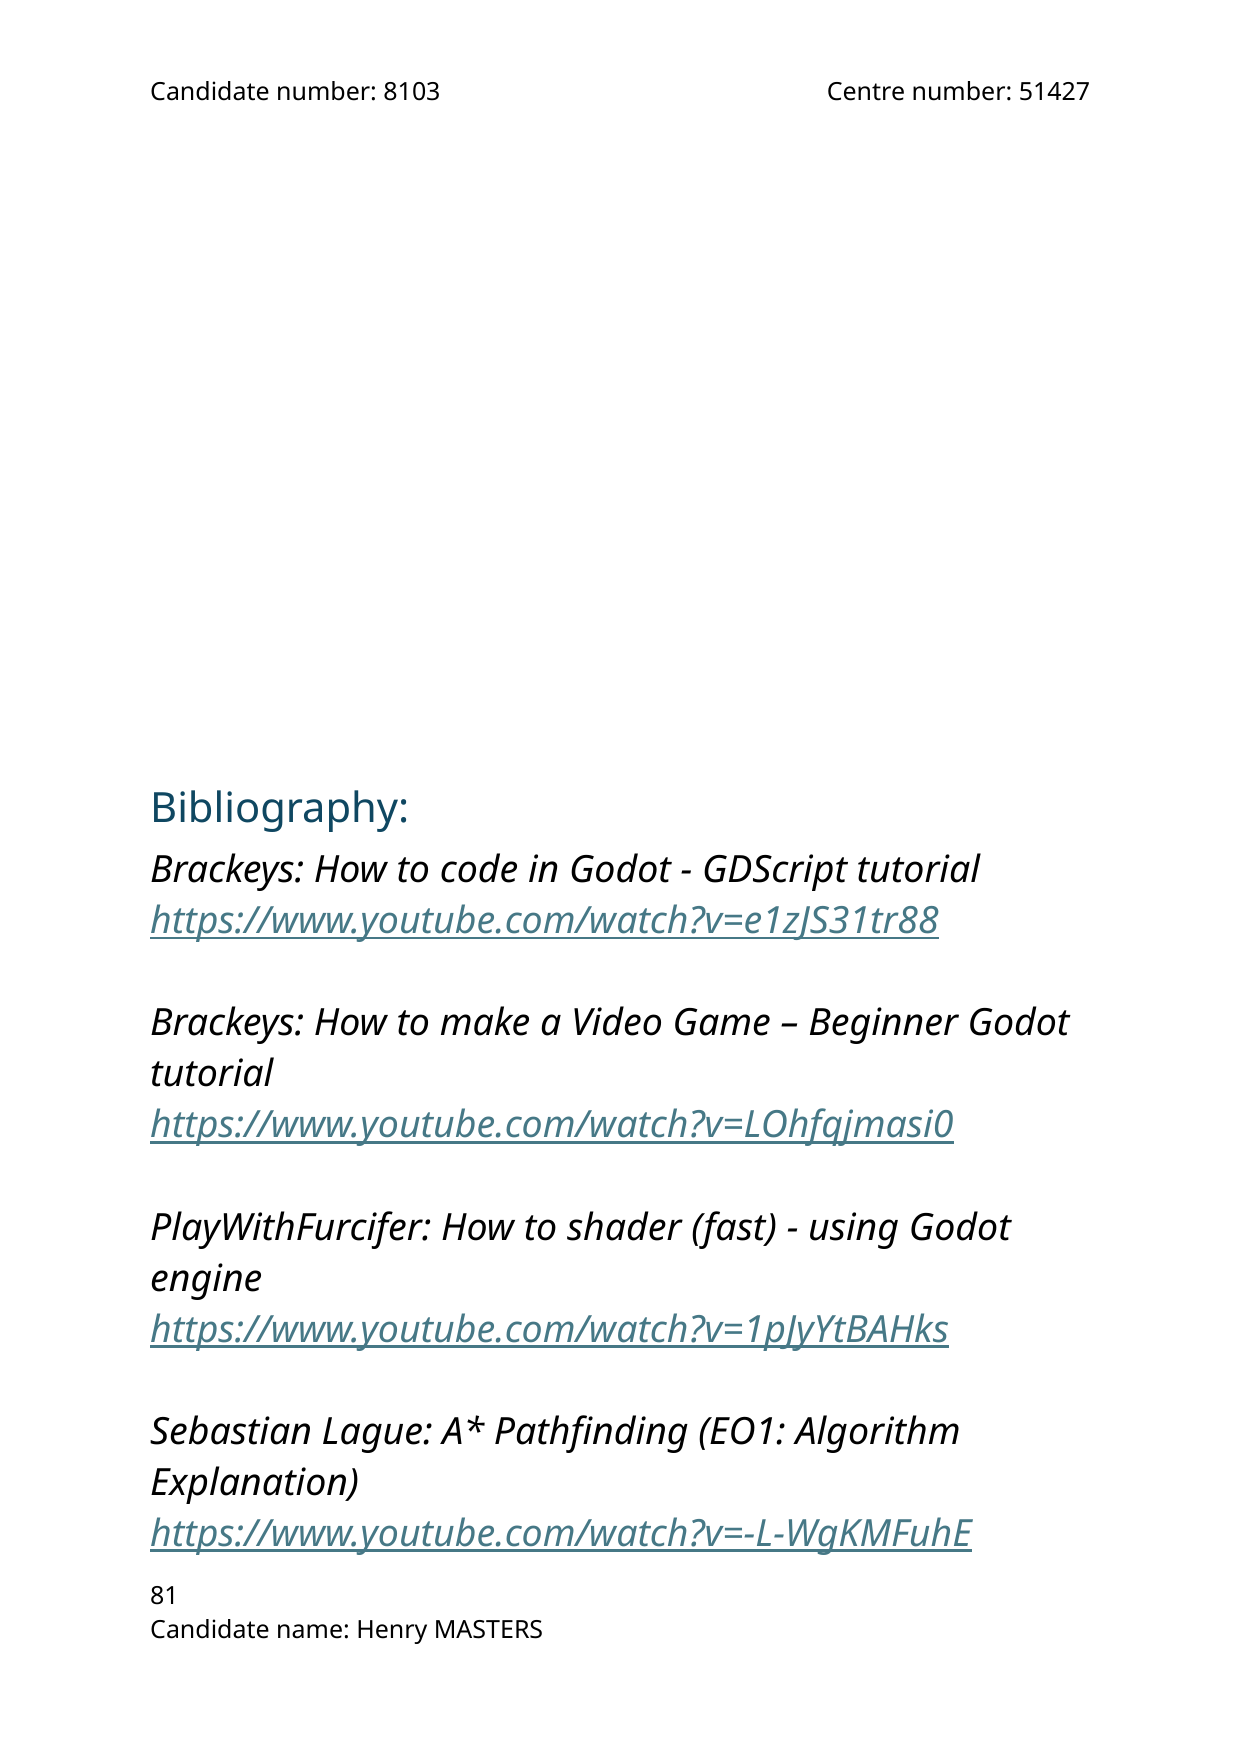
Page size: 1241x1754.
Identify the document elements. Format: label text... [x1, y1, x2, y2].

text https://www.youtube.com/watch?v=1pJyYtBAHks [150, 1302, 1090, 1353]
text Brackeys: How to make a Video Game – Beginner Godot tutorial [150, 996, 1090, 1098]
text Sebastian Lague: A* Pathfinding (EO1: Algorithm Explanation) [150, 1404, 1090, 1506]
text https://www.youtube.com/watch?v=-L-WgKMFuhE [150, 1506, 1090, 1557]
text PlayWithFurcifer: How to shader (fast) - using Godot engine [150, 1200, 1090, 1302]
text Brackeys: How to code in Godot - GDScript tutorial https://www.youtube.com/watch?v=e1zJS31tr88 [150, 843, 1090, 945]
subtitle Bibliography: [150, 777, 1090, 834]
text https://www.youtube.com/watch?v=LOhfqjmasi0 [150, 1098, 1090, 1149]
